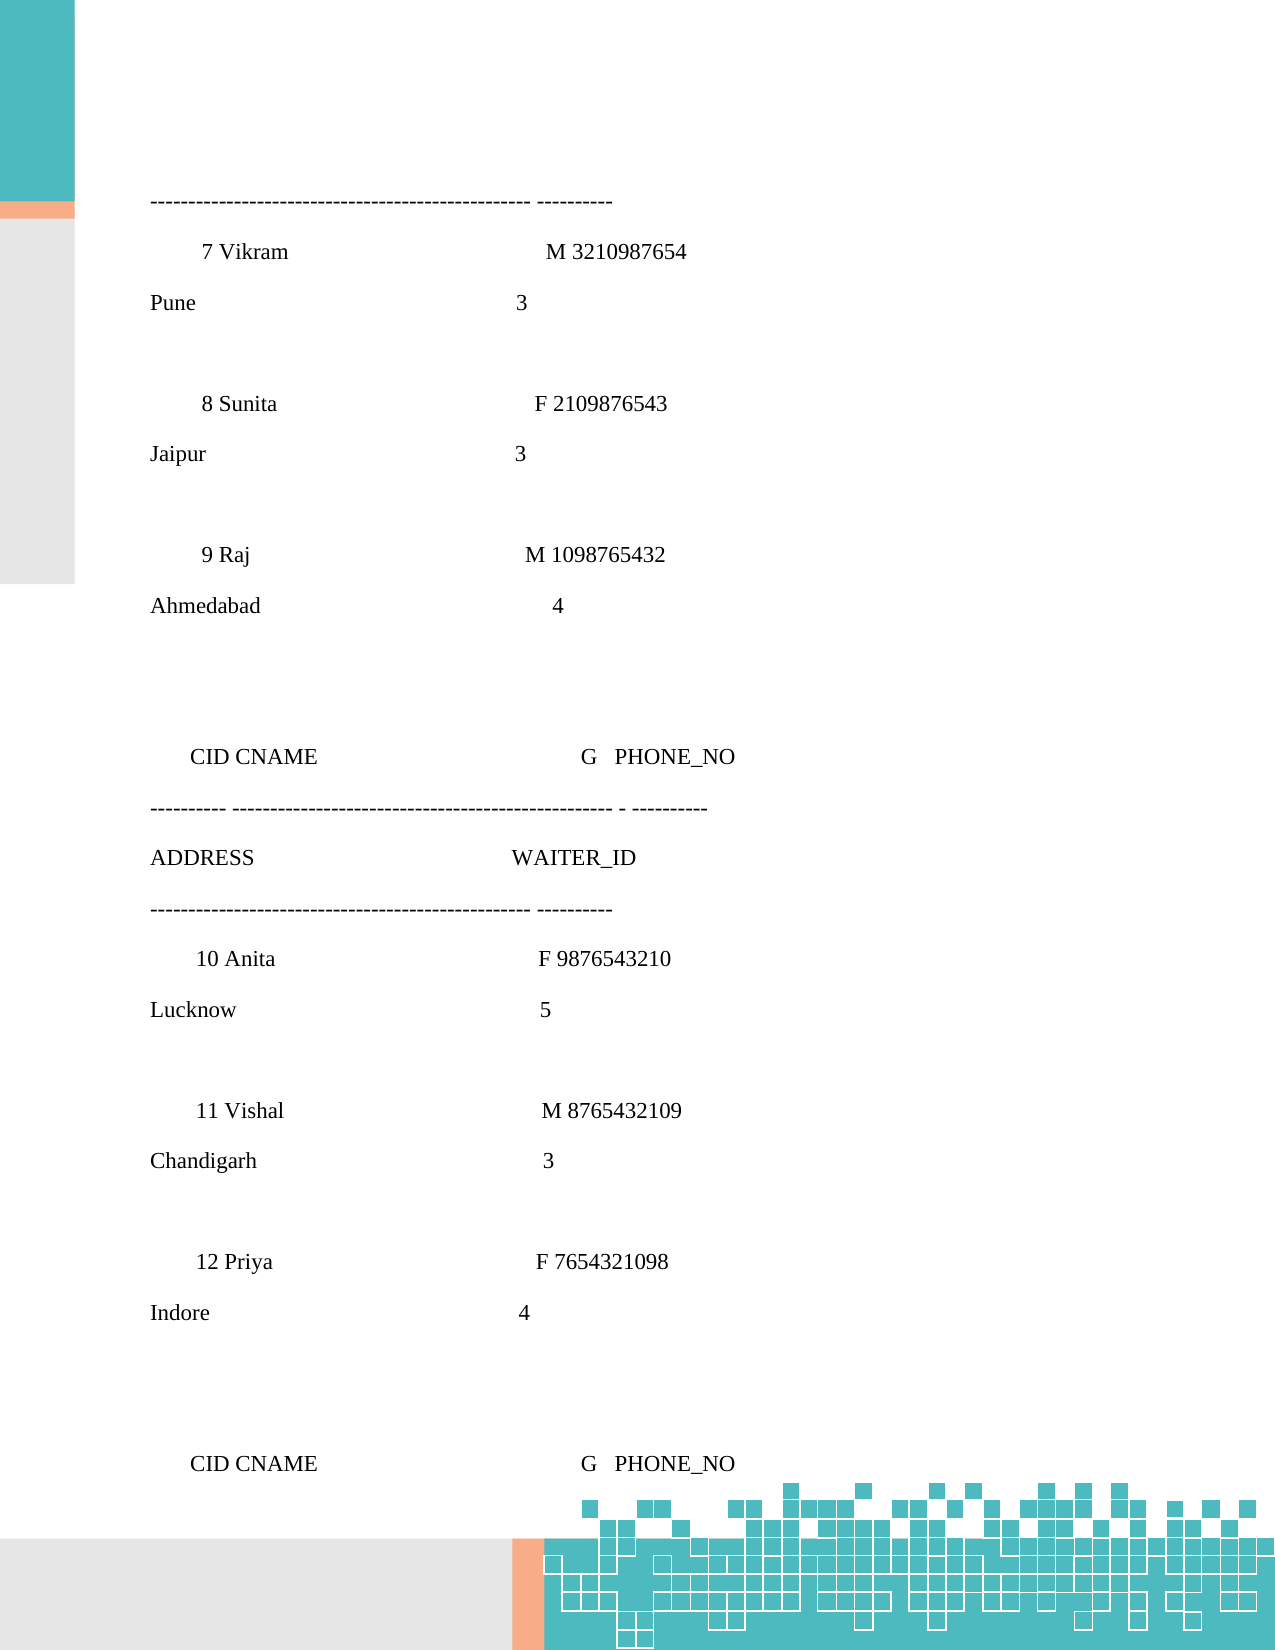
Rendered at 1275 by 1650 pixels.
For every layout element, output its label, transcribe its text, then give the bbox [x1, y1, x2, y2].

text Jaipur 3 [150, 440, 1050, 466]
text Pune 3 [150, 288, 1050, 315]
text 12 Priya F 7654321098 [150, 1248, 1050, 1275]
text ADDRESS WAITER_ID [150, 844, 1050, 871]
text 8 Sunita F 2109876543 [150, 389, 1050, 416]
text Indore 4 [150, 1299, 1050, 1325]
text 7 Vikram M 3210987654 [150, 238, 1050, 264]
text CID CNAME G PHONE_NO [150, 1451, 1050, 1477]
text 9 Raj M 1098765432 [150, 541, 1050, 567]
text -------------------------------------------------- ---------- [150, 895, 1050, 921]
text 11 Vishal M 8765432109 [150, 1097, 1050, 1123]
text ---------- -------------------------------------------------- - ---------- [150, 794, 1050, 820]
text 10 Anita F 9876543210 [150, 945, 1050, 972]
text CID CNAME G PHONE_NO [150, 743, 1050, 769]
text Chandigarh 3 [150, 1147, 1050, 1174]
text -------------------------------------------------- ---------- [150, 187, 1050, 214]
text Ahmedabad 4 [150, 592, 1050, 618]
text Lucknow 5 [150, 996, 1050, 1022]
